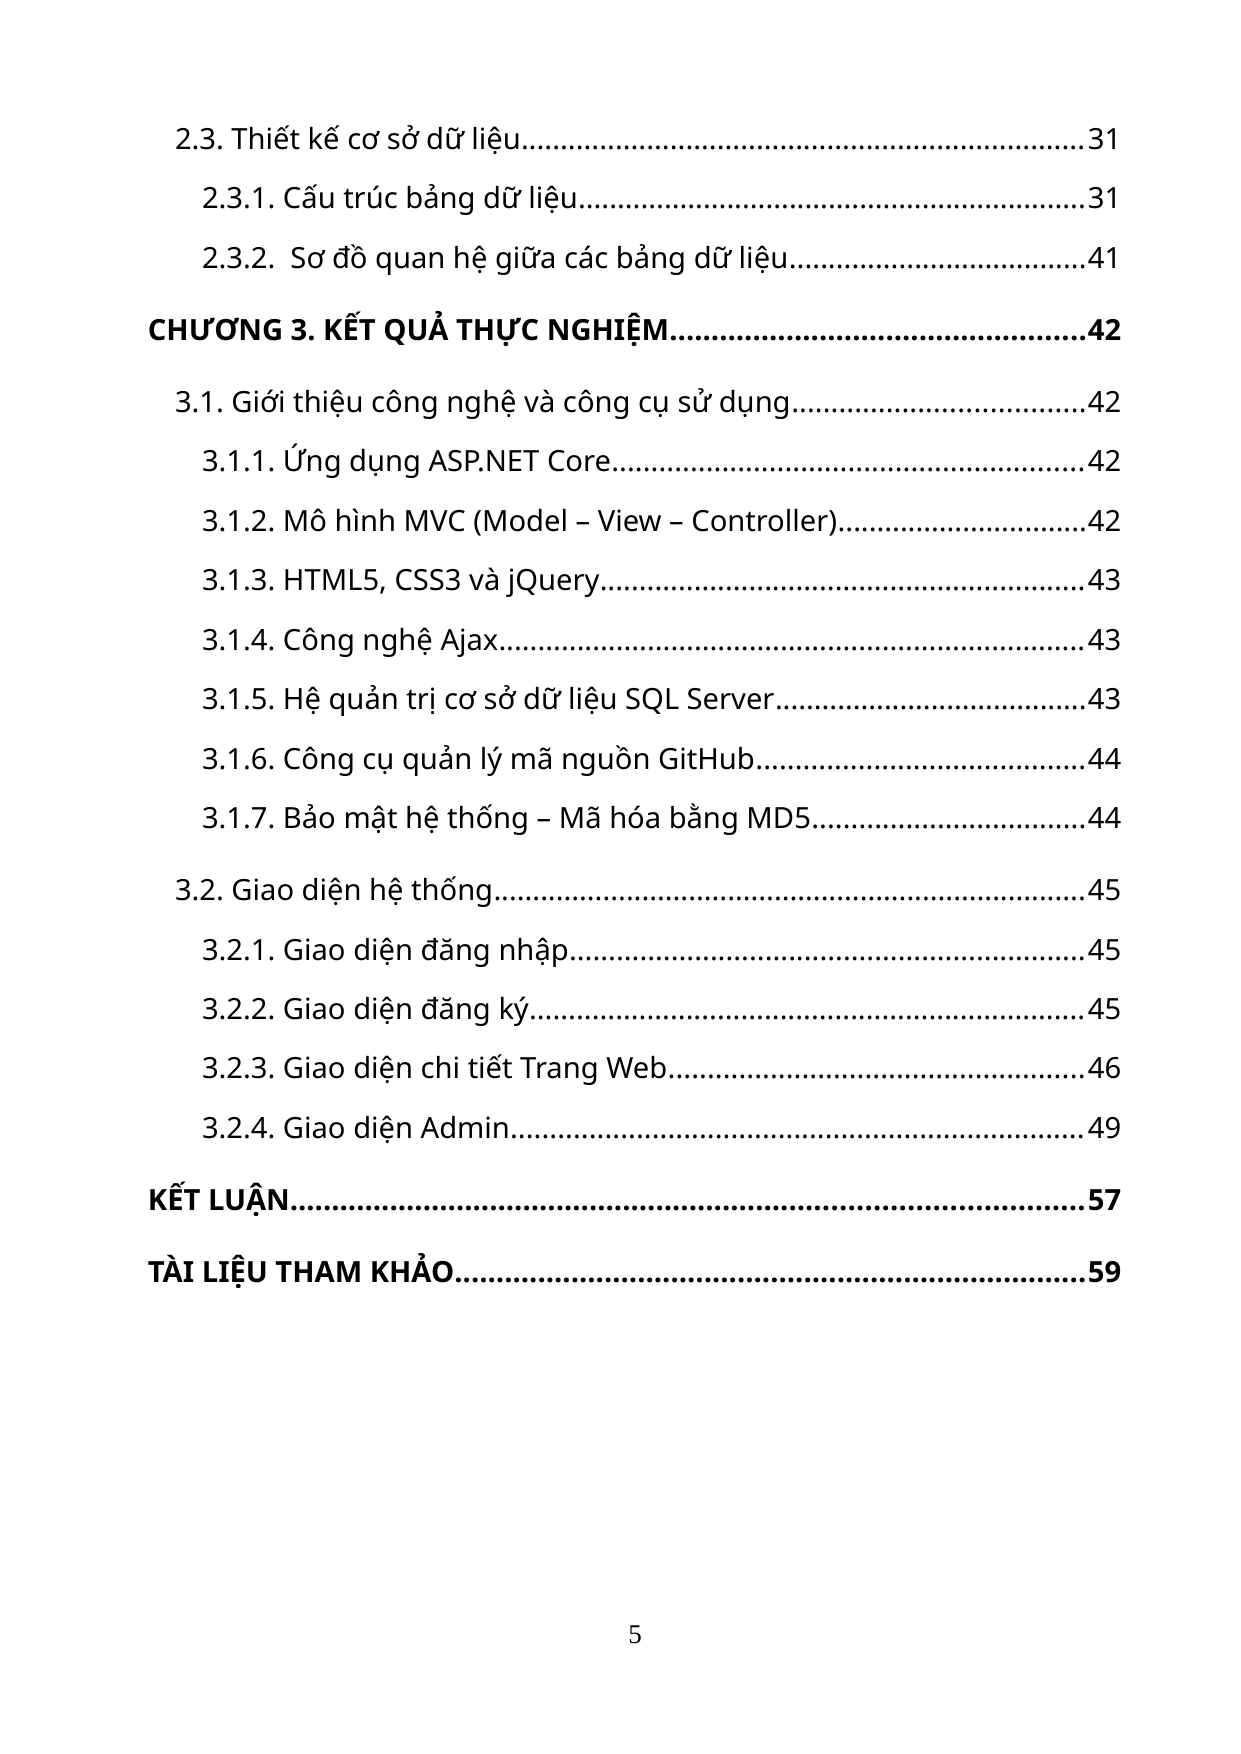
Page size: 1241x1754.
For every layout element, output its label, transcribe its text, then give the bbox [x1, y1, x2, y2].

text 3.2. Giao diện hệ thống 45 [175, 869, 1122, 909]
text 3.1.3. HTML5, CSS3 và jQuery 43 [202, 559, 1122, 599]
text 2.3.1. Cấu trúc bảng dữ liệu 31 [202, 178, 1122, 217]
text 3.1. Giới thiệu công nghệ và công cụ sử dụng 42 [175, 381, 1122, 421]
text 3.2.1. Giao diện đăng nhập 45 [202, 929, 1122, 968]
text 3.2.2. Giao diện đăng ký 45 [202, 988, 1122, 1028]
text 3.1.6. Công cụ quản lý mã nguồn GitHub 44 [202, 738, 1122, 778]
text 3.1.5. Hệ quản trị cơ sở dữ liệu SQL Server 43 [202, 678, 1122, 718]
text CHƯƠNG 3. KẾT QUẢ THỰC NGHIỆM 42 [148, 309, 1122, 349]
text 3.1.4. Công nghệ Ajax 43 [202, 619, 1122, 659]
text 3.2.4. Giao diện Admin 49 [202, 1107, 1122, 1147]
text 3.1.1. Ứng dụng ASP.NET Core 42 [202, 441, 1122, 480]
text 3.1.7. Bảo mật hệ thống – Mã hóa bằng MD5 44 [202, 797, 1122, 837]
text KẾT LUẬN 57 [148, 1179, 1122, 1219]
text 3.2.3. Giao diện chi tiết Trang Web 46 [202, 1048, 1122, 1087]
text TÀI LIỆU THAM KHẢO 59 [148, 1251, 1122, 1291]
text 2.3. Thiết kế cơ sở dữ liệu 31 [175, 118, 1122, 158]
text 3.1.2. Mô hình MVC (Model – View – Controller) 42 [202, 500, 1122, 540]
text 2.3.2. Sơ đồ quan hệ giữa các bảng dữ liệu 41 [202, 237, 1122, 277]
